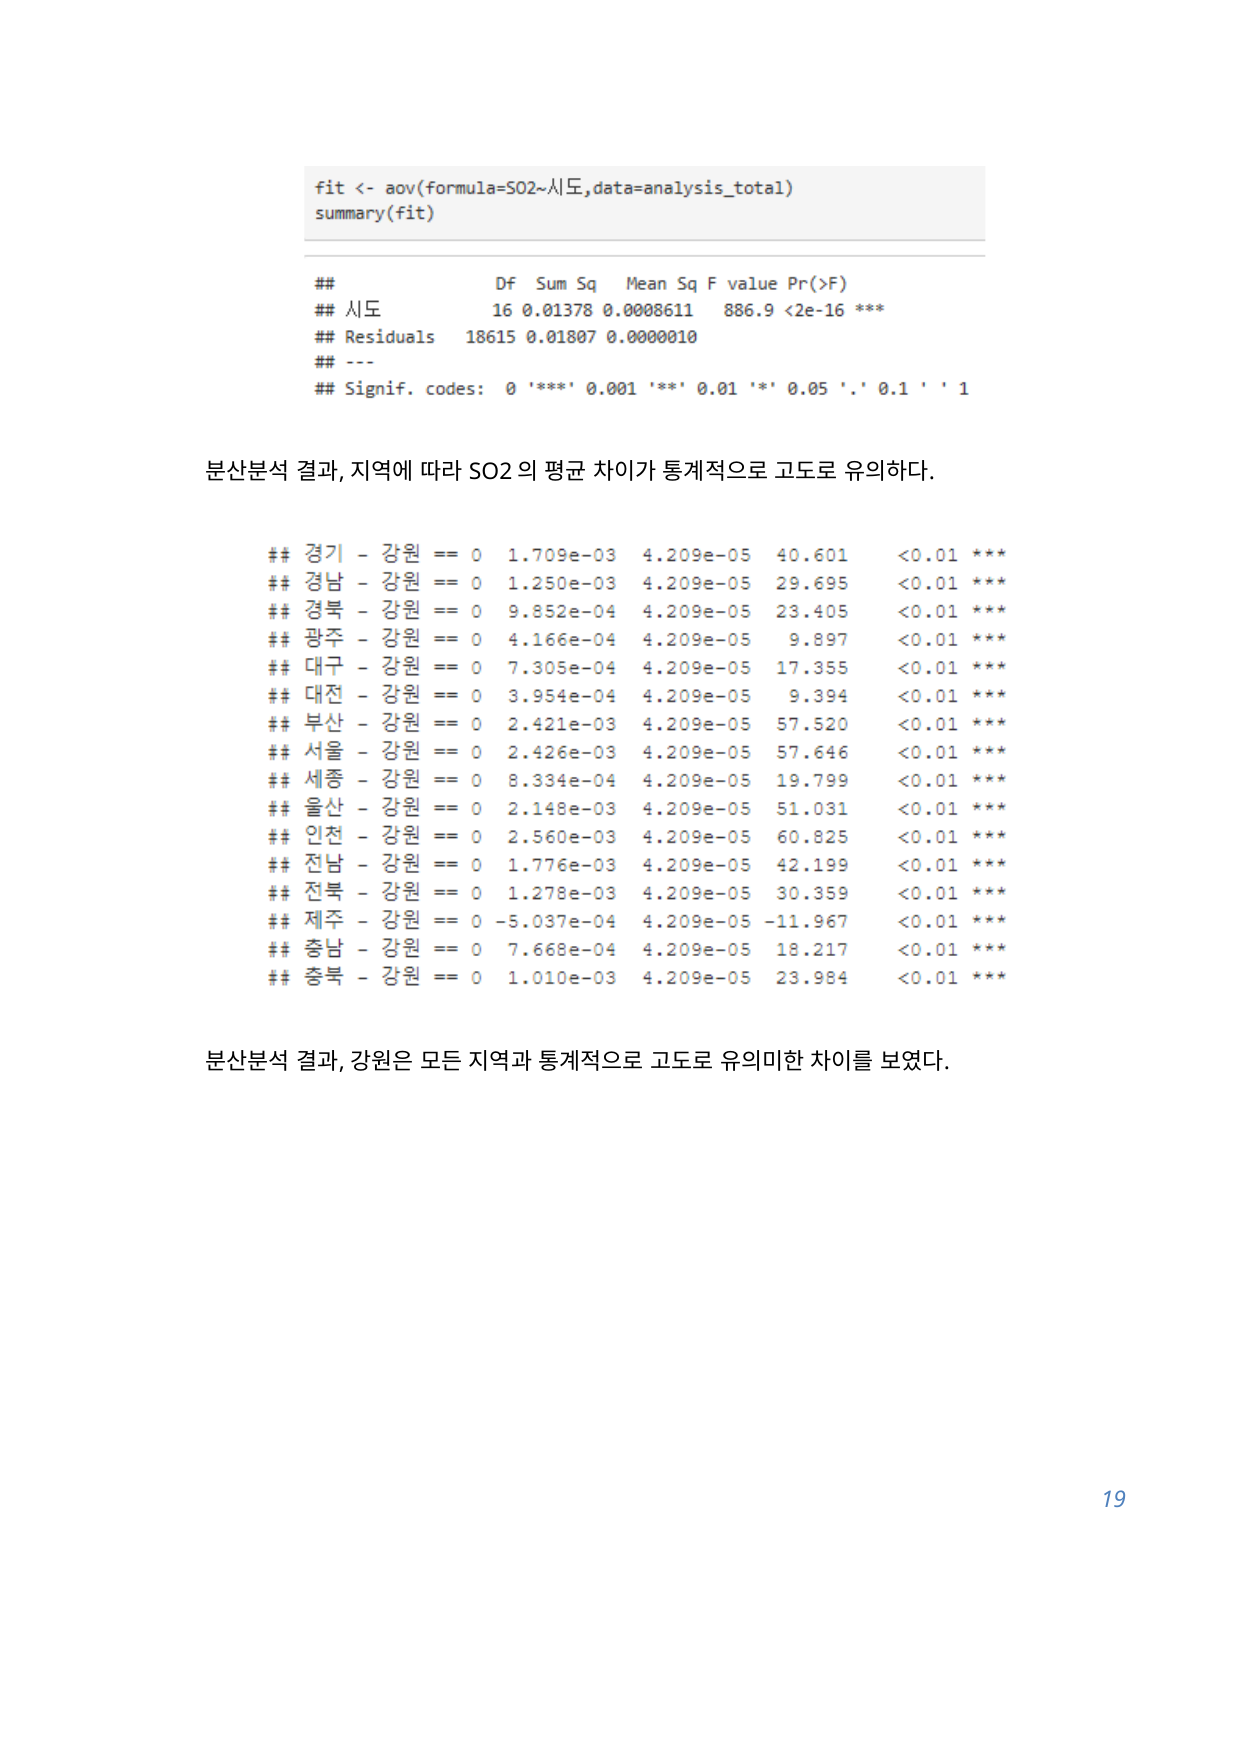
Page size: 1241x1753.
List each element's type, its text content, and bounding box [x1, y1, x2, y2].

picture [267, 538, 1023, 992]
text 분산분석 결과, 지역에 따라 SO2의 평균 차이가 통계적으로 고도로 유의하다. [187, 453, 1090, 487]
text 분산분석 결과, 강원은 모든 지역과 통계적으로 고도로 유의미한 차이를 보였다. [187, 1043, 1090, 1076]
picture [304, 166, 986, 406]
